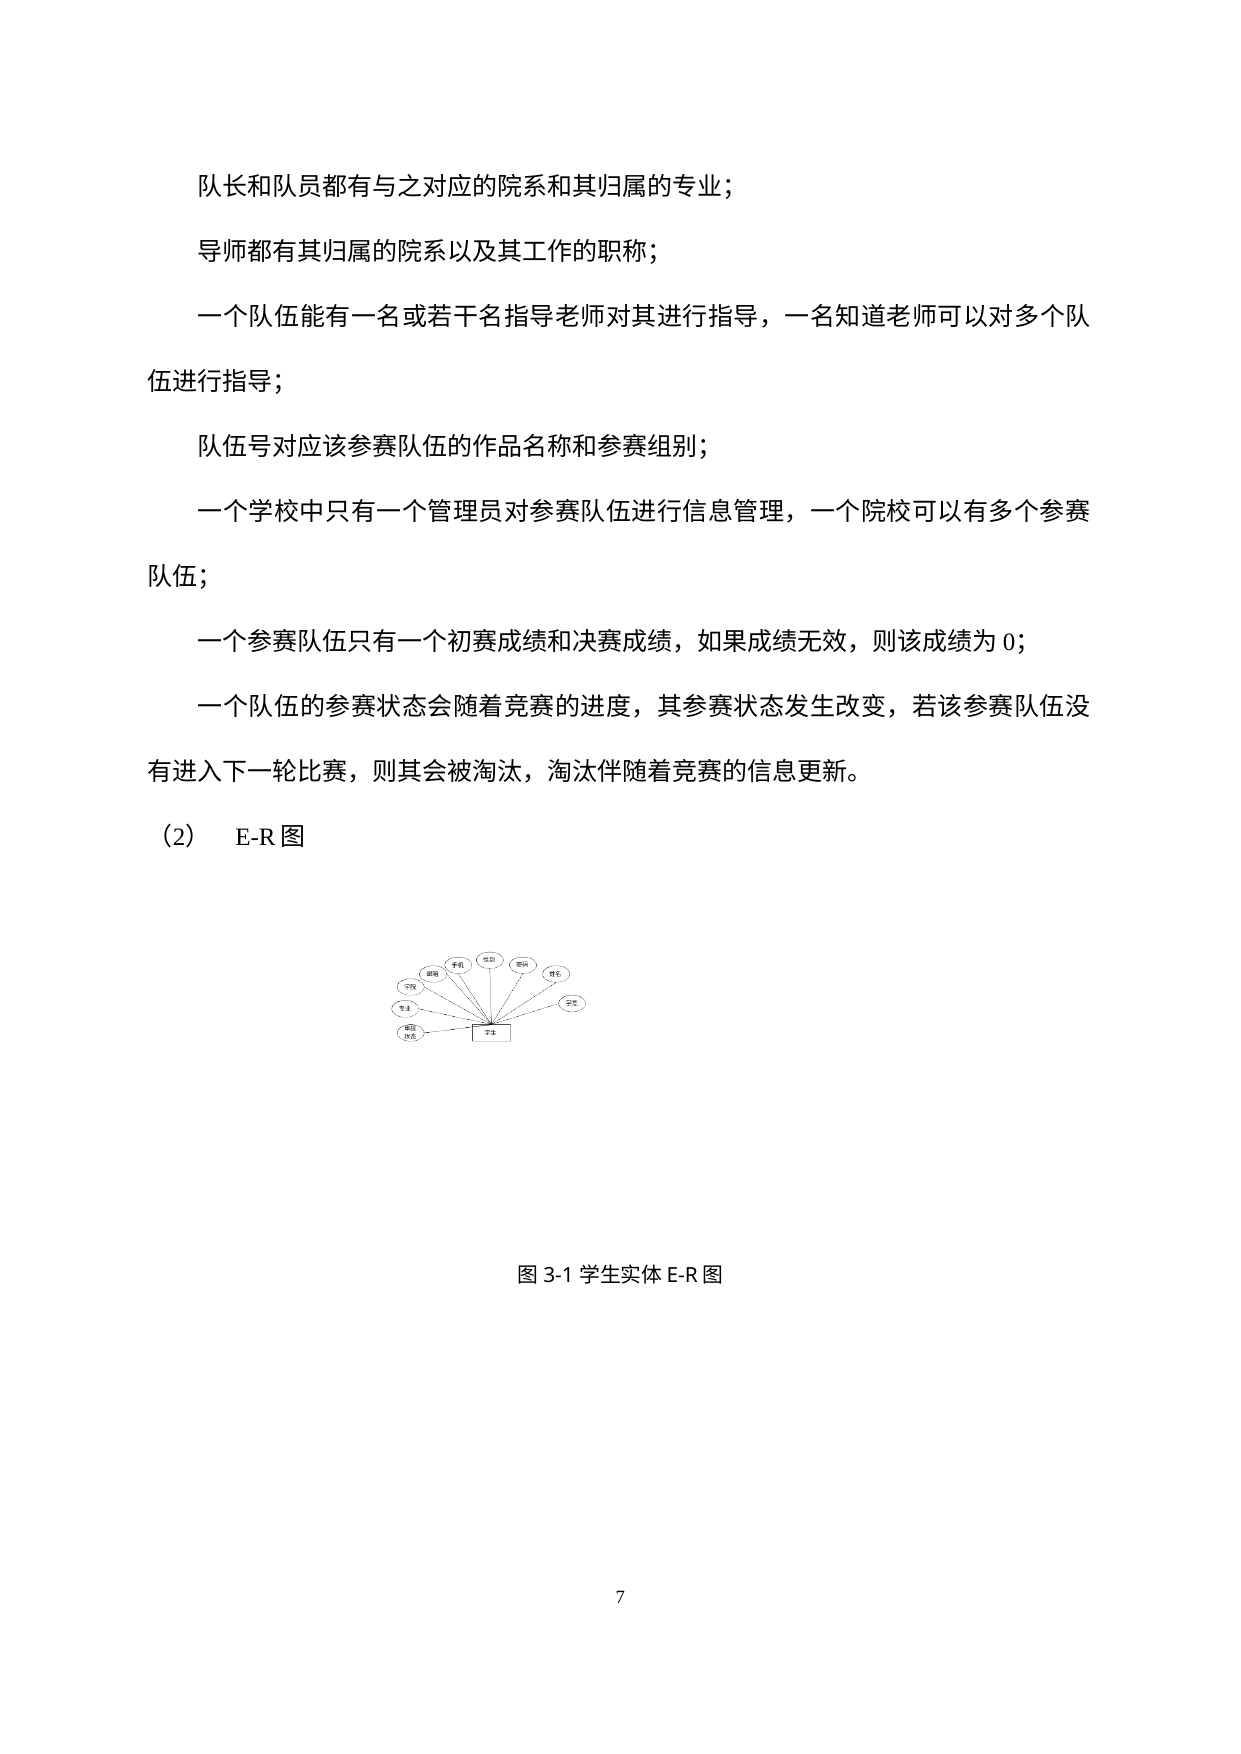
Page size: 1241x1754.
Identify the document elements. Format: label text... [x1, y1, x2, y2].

text 队伍号对应该参赛队伍的作品名称和参赛组别； [148, 412, 1092, 477]
list E-R图 [148, 802, 1092, 867]
text 一个参赛队伍只有一个初赛成绩和决赛成绩，如果成绩无效，则该成绩为0； [148, 607, 1092, 672]
text 导师都有其归属的院系以及其工作的职称； [148, 217, 1092, 282]
text 图 3-1 学生实体E-R图 [148, 1257, 1092, 1289]
text 一个学校中只有一个管理员对参赛队伍进行信息管理，一个院校可以有多个参赛队伍； [148, 477, 1092, 607]
text 一个队伍的参赛状态会随着竞赛的进度，其参赛状态发生改变，若该参赛队伍没有进入下一轮比赛，则其会被淘汰，淘汰伴随着竞赛的信息更新。 [148, 672, 1092, 802]
text 一个队伍能有一名或若干名指导老师对其进行指导，一名知道老师可以对多个队伍进行指导； [148, 282, 1092, 412]
text 队长和队员都有与之对应的院系和其归属的专业； [148, 152, 1092, 217]
